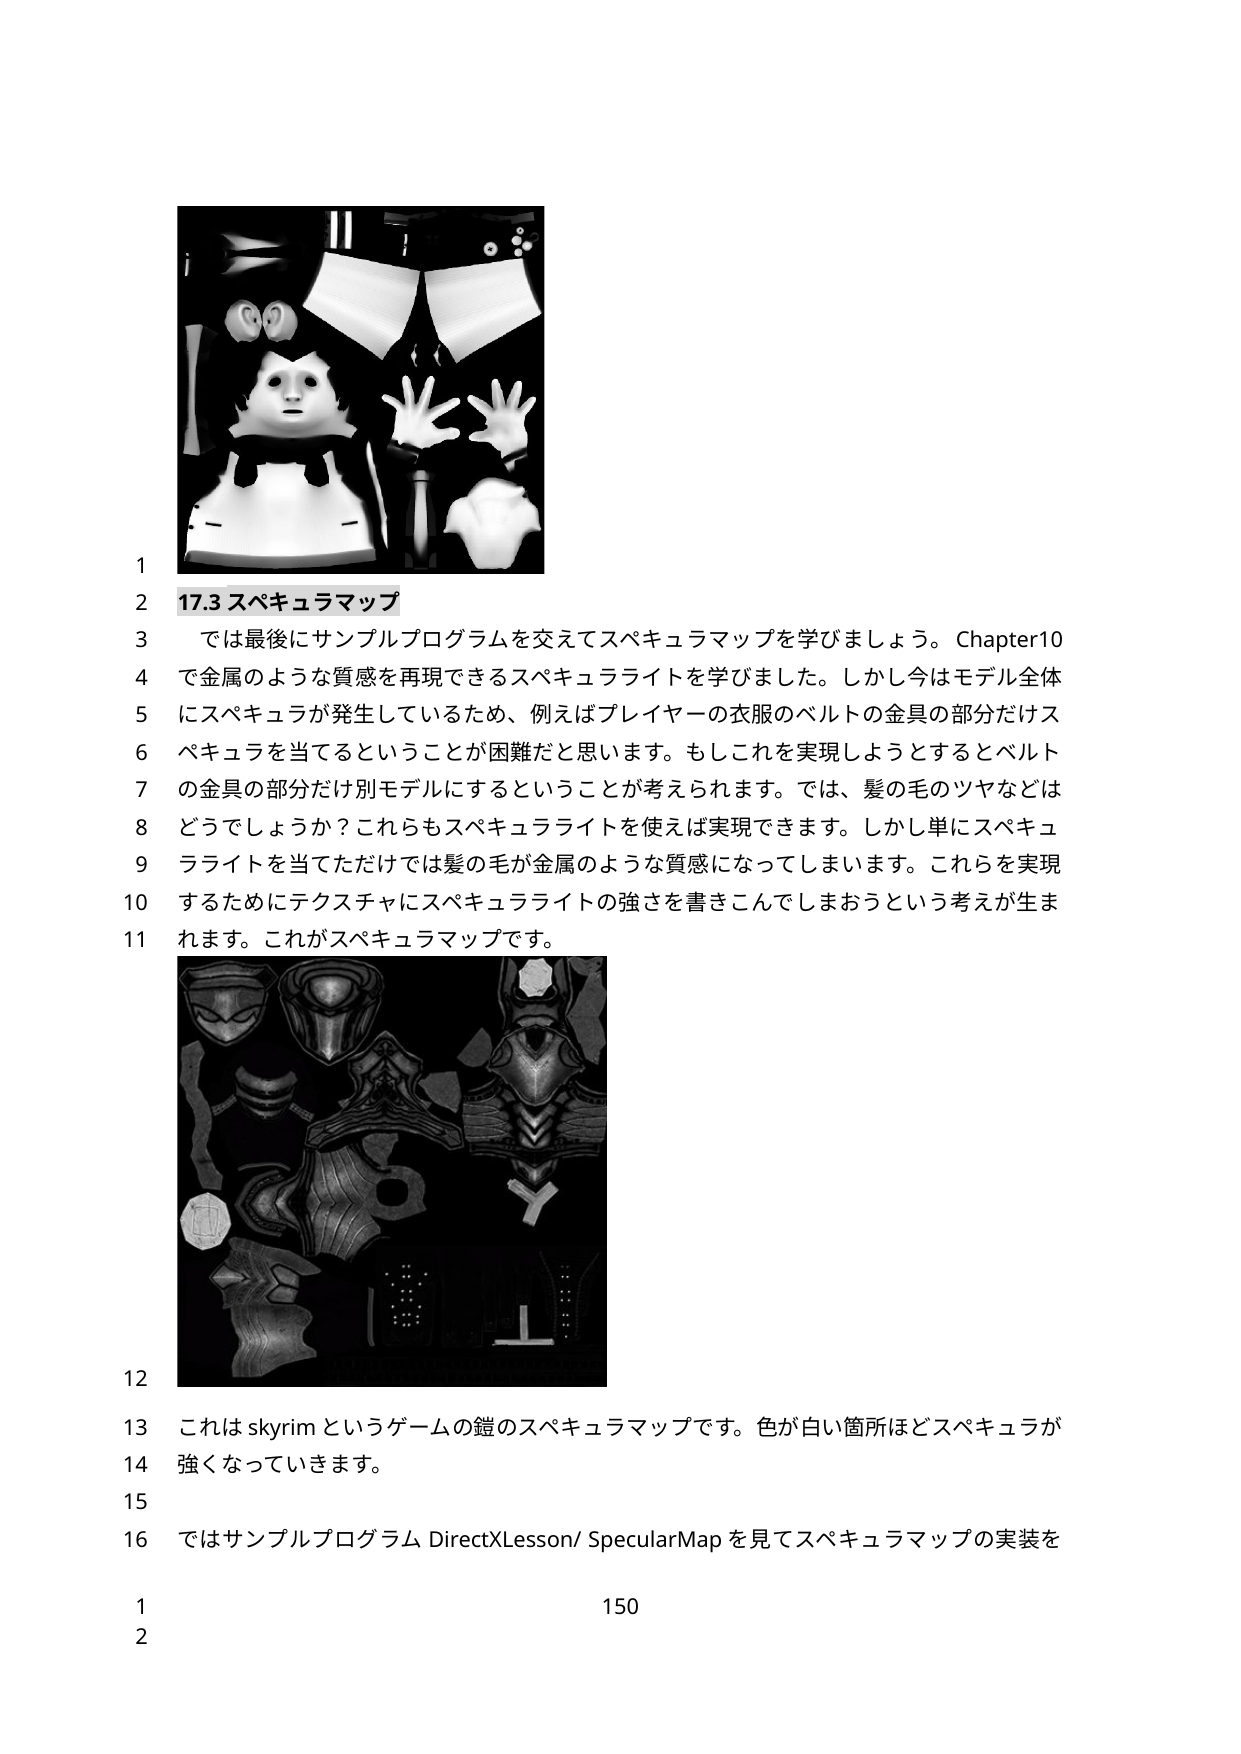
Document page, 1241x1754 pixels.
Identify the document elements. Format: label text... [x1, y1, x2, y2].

picture [177, 206, 545, 574]
text では最後にサンプルプログラムを交えてスペキュラマップを学びましょう。Chapter10で金属のような質感を再現できるスペキュラライトを学びました。しかし今はモデル全体にスペキュラが発生しているため、例えばプレイヤーの衣服のベルトの金具の部分だけスペキュラを当てるということが困難だと思います。もしこれを実現しようとするとベルトの金具の部分だけ別モデルにするということが考えられます。では、髪の毛のツヤなどはどうでしょうか？これらもスペキュラライトを使えば実現できます。しかし単にスペキュラライトを当てただけでは髪の毛が金属のような質感になってしまいます。これらを実現するためにテクスチャにスペキュラライトの強さを書きこんでしまおうという考えが生まれます。これがスペキュラマップです。 [177, 619, 1063, 957]
text これはskyrimというゲームの鎧のスペキュラマップです。色が白い箇所ほどスペキュラが強くなっていきます。 [177, 1407, 1063, 1482]
picture [177, 956, 607, 1387]
text 17.3 スペキュラマップ [177, 582, 1063, 619]
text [177, 1519, 1063, 1557]
